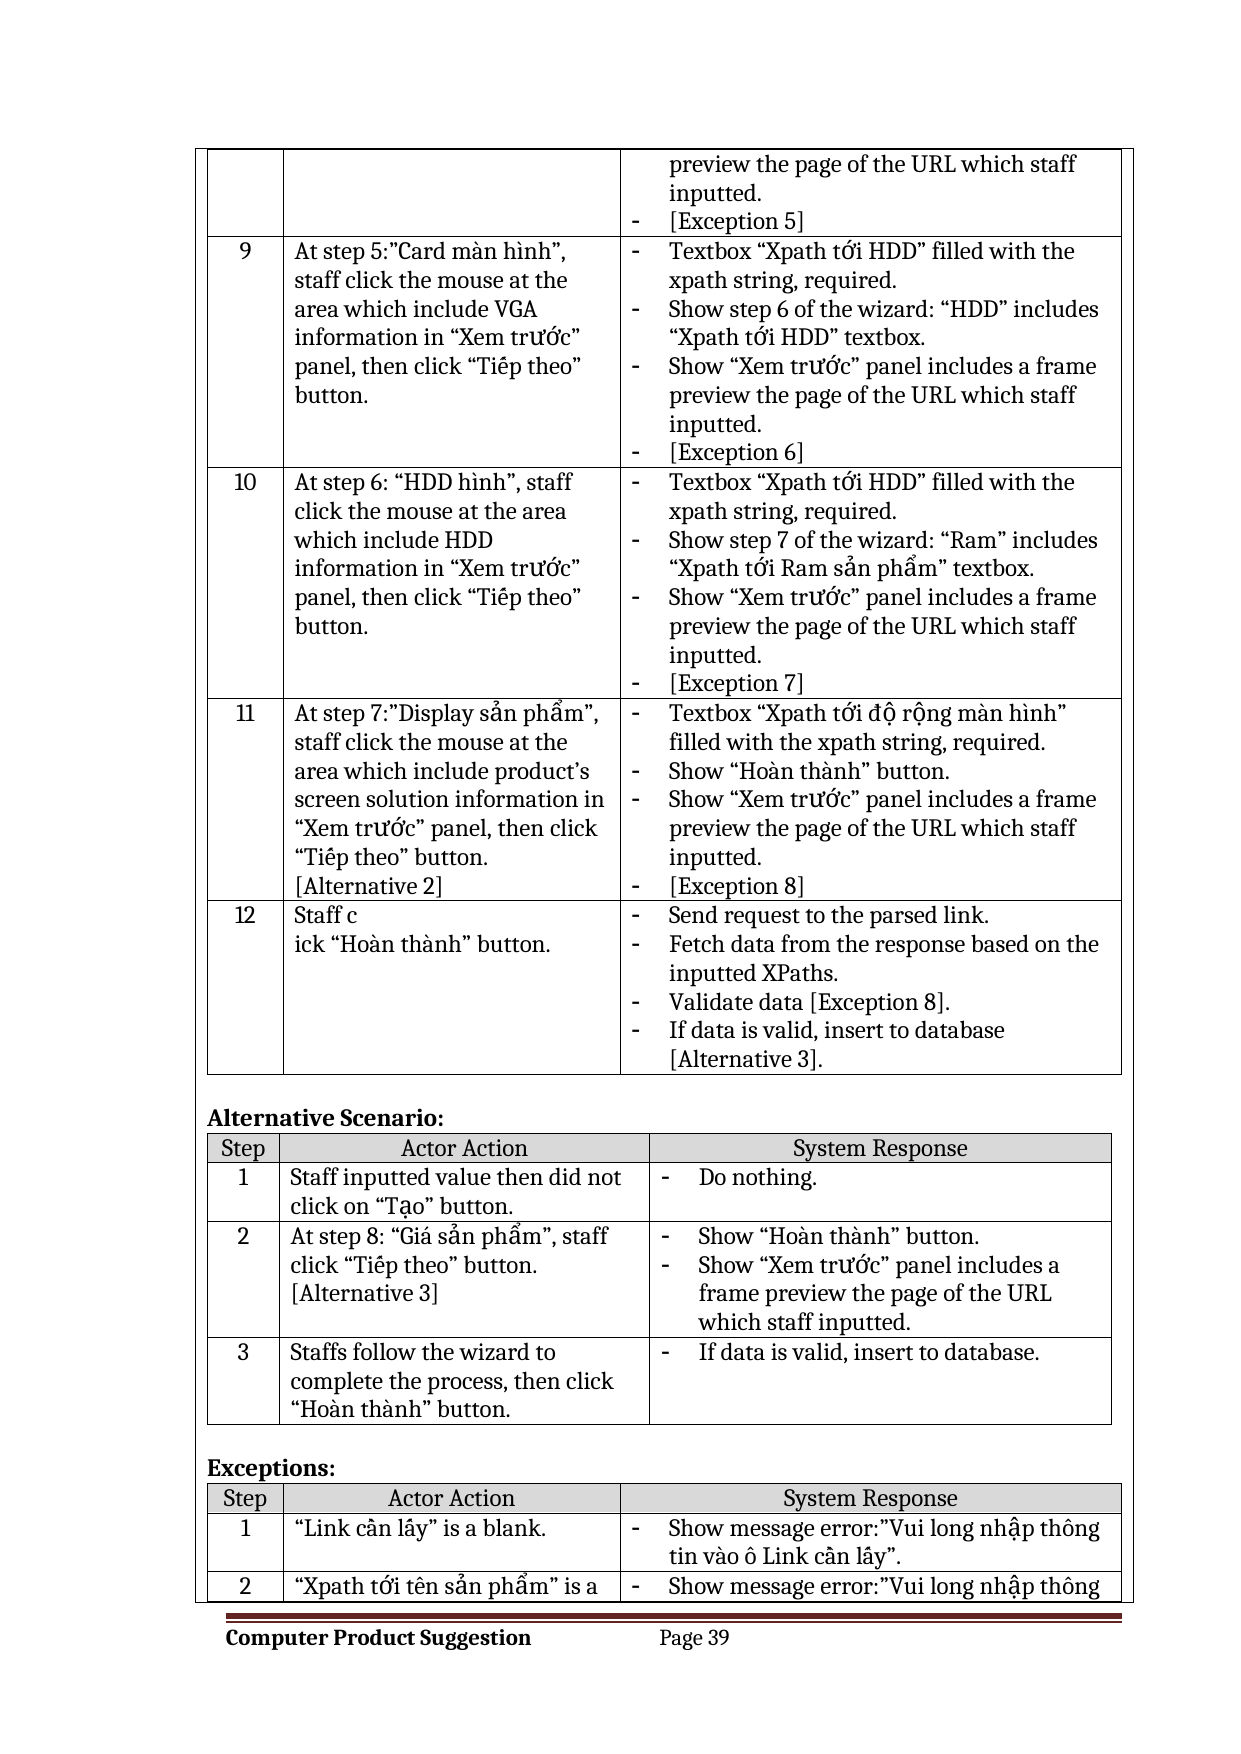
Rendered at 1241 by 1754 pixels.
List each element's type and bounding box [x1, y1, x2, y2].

table_cell [196, 149, 1133, 1602]
